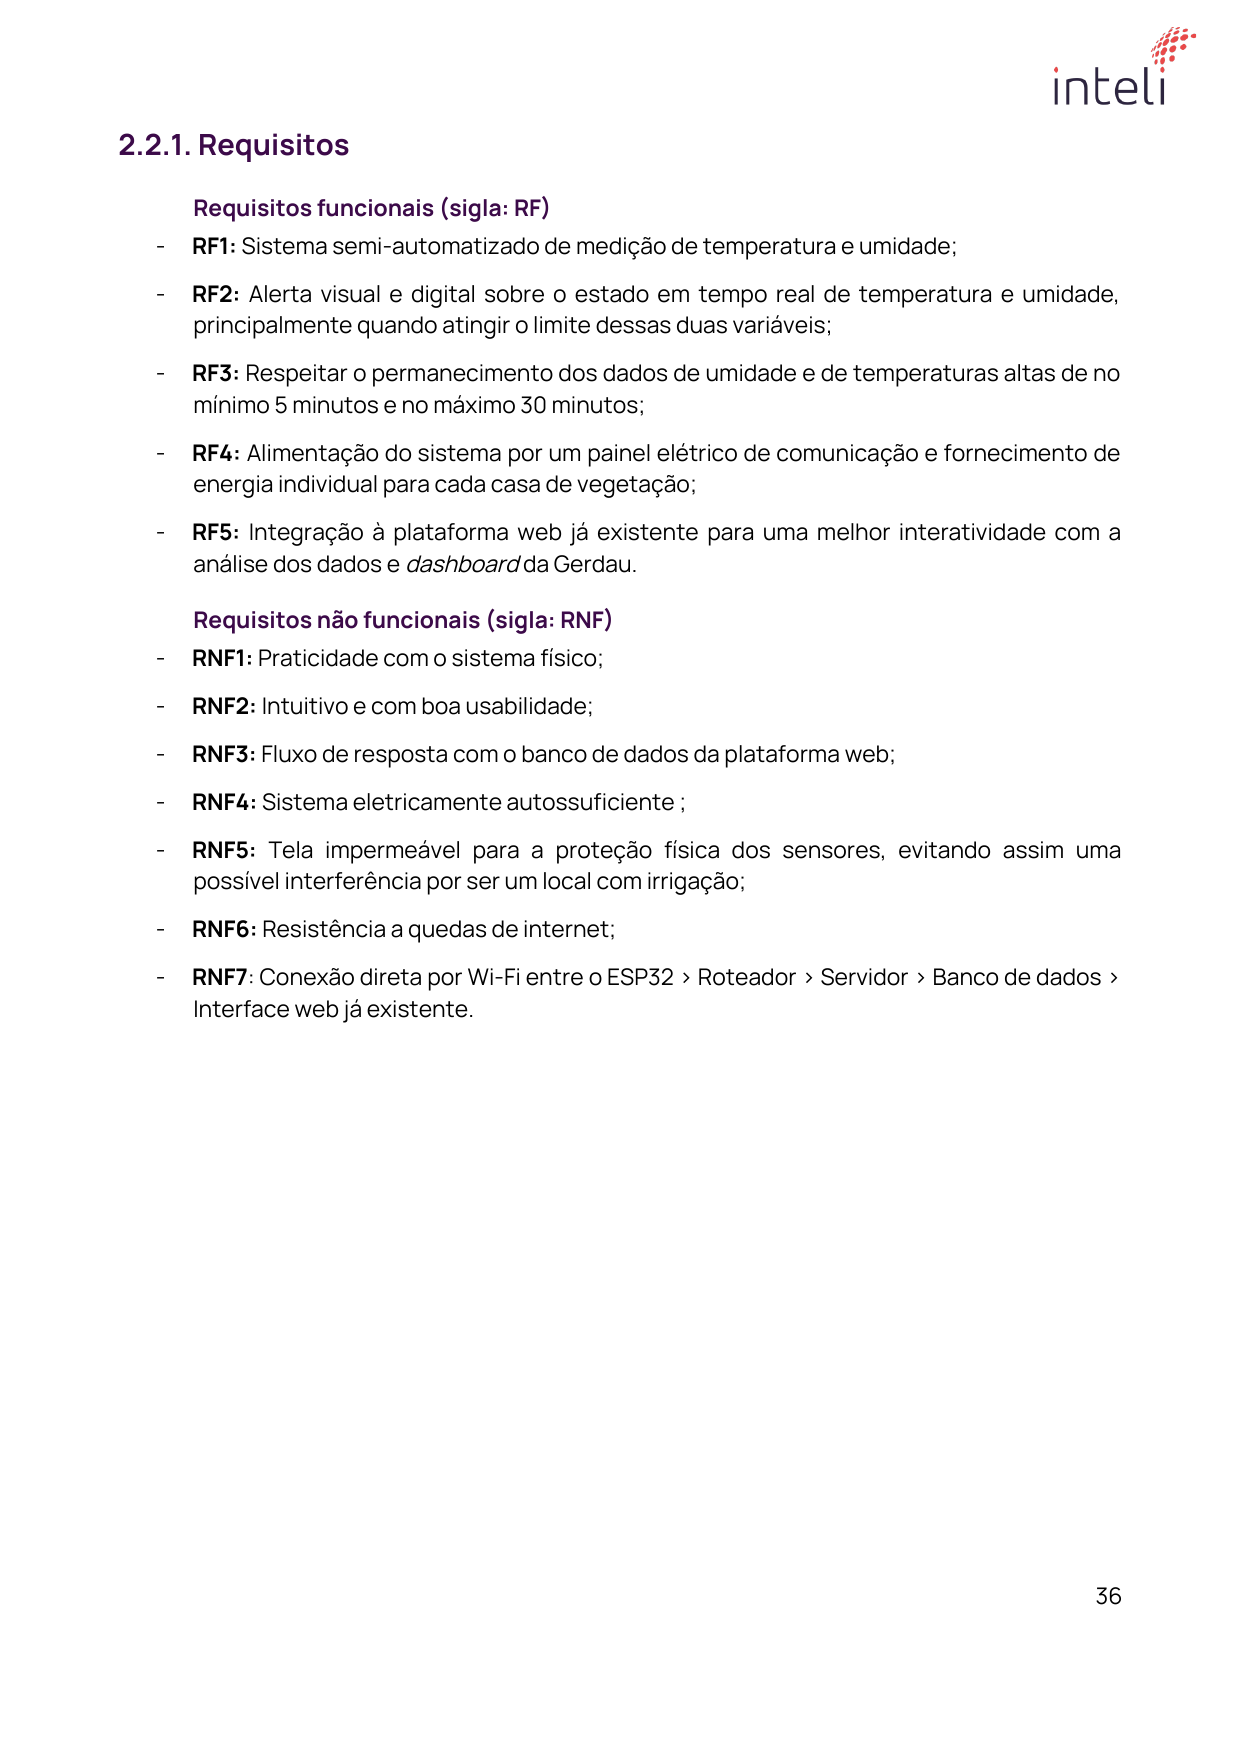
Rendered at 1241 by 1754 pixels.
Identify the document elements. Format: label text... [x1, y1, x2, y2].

list RNF1: Praticidade com o sistema físico; [156, 642, 1122, 673]
list RNF6: Resistência a quedas de internet; [156, 913, 1122, 945]
subtitle 2.2.1. Requisitos [118, 124, 1122, 164]
subtitle Requisitos funcionais (sigla: RF) [193, 192, 1122, 223]
picture [1054, 27, 1197, 105]
list RNF4: Sistema eletricamente autossuficiente ; [156, 786, 1122, 817]
subtitle Requisitos não funcionais (sigla: RNF) [193, 604, 1122, 635]
list RNF5: Tela impermeável para a proteção física dos sensores, evitando assim uma possível interferência por ser um local com irrigação; [156, 834, 1122, 897]
list RNF2: Intuitivo e com boa usabilidade; [156, 690, 1122, 721]
list RF5: Integração à plataforma web já existente para uma melhor interatividade com a análise dos dados e dashboard da Gerdau. [156, 516, 1122, 579]
list RF3: Respeitar o permanecimento dos dados de umidade e de temperaturas altas de no mínimo 5 minutos e no máximo 30 minutos; [156, 357, 1122, 420]
list RNF3: Fluxo de resposta com o banco de dados da plataforma web; [156, 738, 1122, 769]
list RNF7: Conexão direta por Wi-Fi entre o ESP32 > Roteador > Servidor > Banco de dados > Interface web já existente. [156, 961, 1122, 1024]
list RF2: Alerta visual e digital sobre o estado em tempo real de temperatura e umidade, principalmente quando atingir o limite dessas duas variáveis; [156, 278, 1122, 341]
list RF1: Sistema semi-automatizado de medição de temperatura e umidade; [156, 230, 1122, 261]
list RF4: Alimentação do sistema por um painel elétrico de comunicação e fornecimento de energia individual para cada casa de vegetação; [156, 437, 1122, 499]
